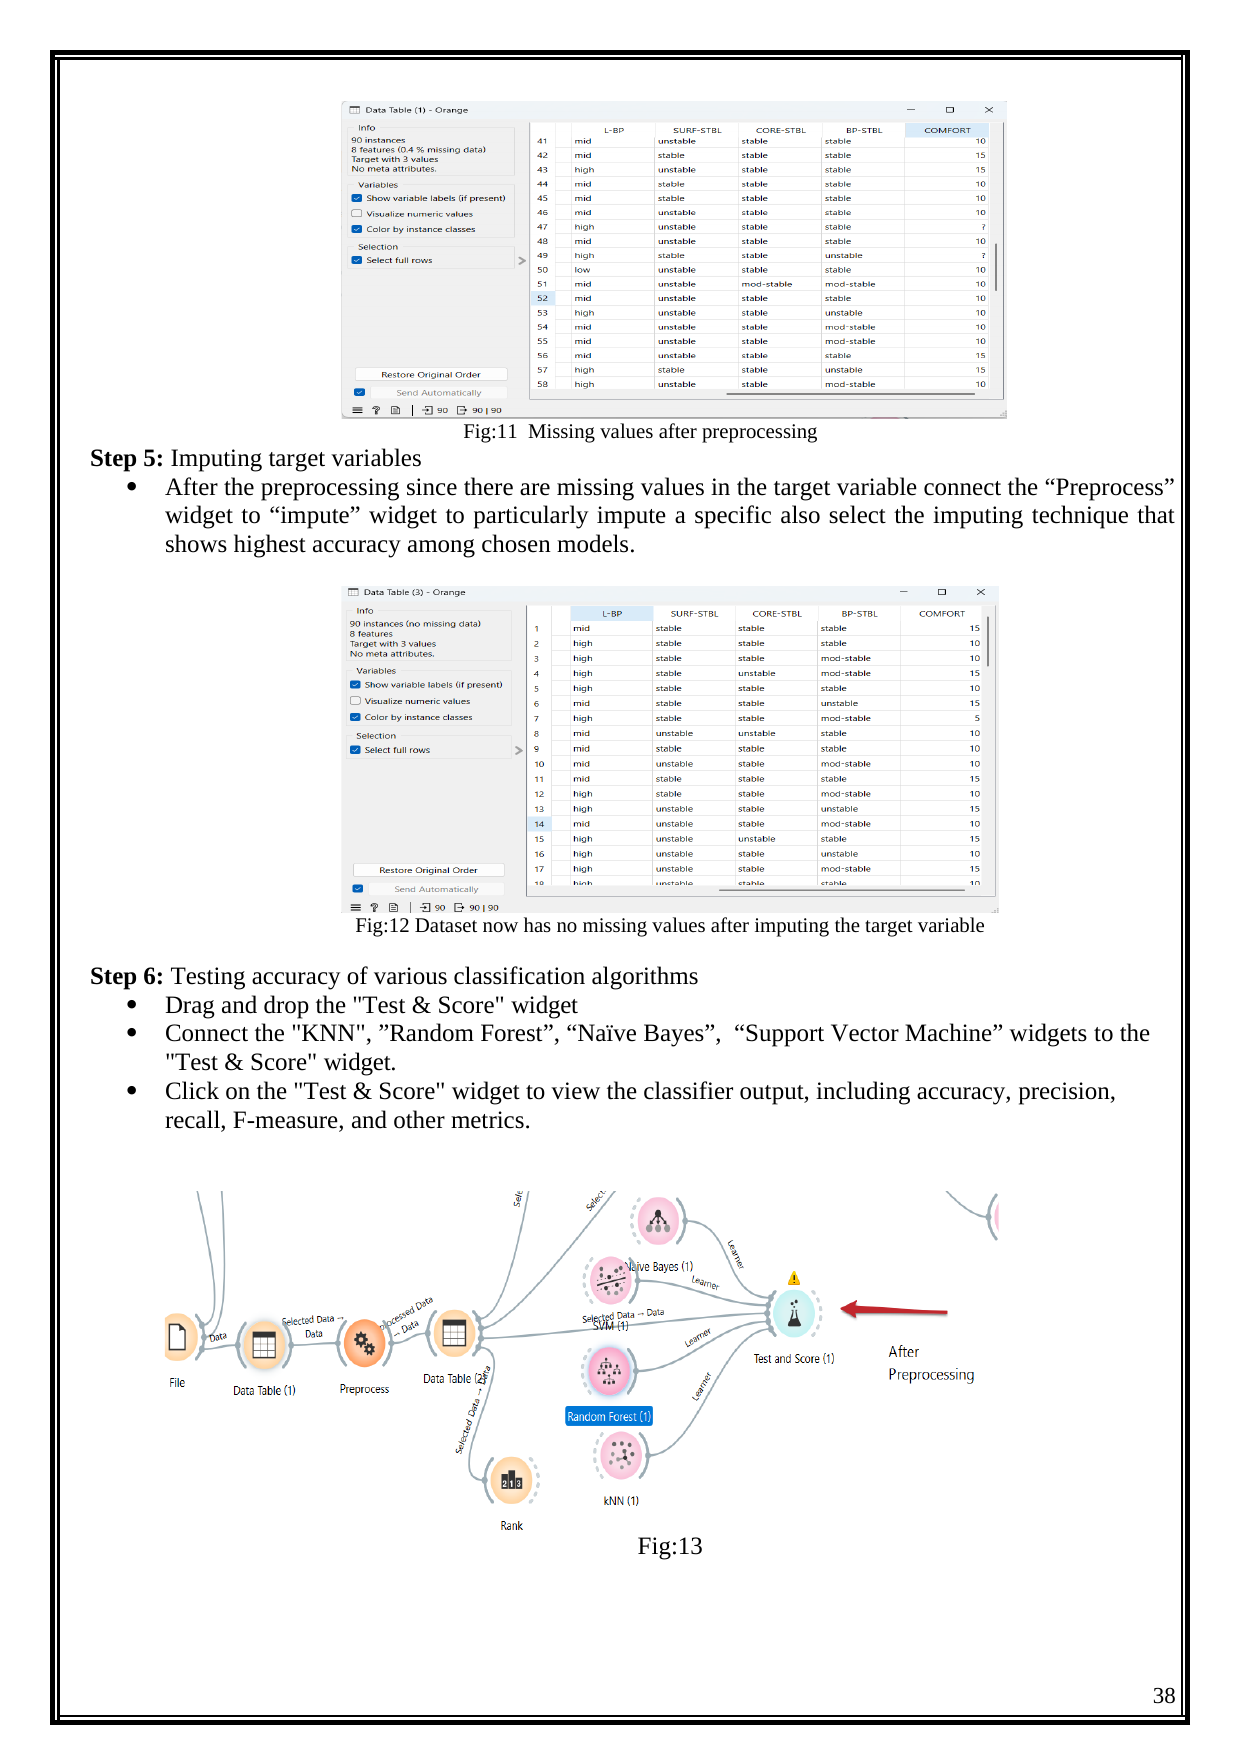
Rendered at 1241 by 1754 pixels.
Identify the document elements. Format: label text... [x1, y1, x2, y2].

list Drag and drop the "Test & Score" widget [127, 990, 1176, 1018]
text Step 5: Imputing target variables [90, 443, 1176, 472]
picture [341, 101, 1007, 419]
text Step 6: Testing accuracy of various classification algorithms [90, 961, 1176, 990]
list After the preprocessing since there are missing values in the target variable connect the “Preprocess” widget to “impute” widget to particularly impute a specific also select the imputing technique that shows highest accuracy among chosen models. [127, 472, 1176, 558]
text Fig:12 Dataset now has no missing values after imputing the target variable [165, 913, 1176, 937]
list Connect the "KNN", ”Random Forest”, “Naïve Bayes”, “Support Vector Machine” widgets to the "Test & Score" widget. [127, 1018, 1176, 1076]
text Fig:13 [165, 1531, 1176, 1560]
list Click on the "Test & Score" widget to view the classifier output, including accuracy, precision, recall, F-measure, and other metrics. [127, 1076, 1176, 1133]
text Fig:11 Missing values after preprocessing [90, 419, 1176, 443]
picture [164, 1191, 999, 1531]
picture [341, 586, 999, 913]
